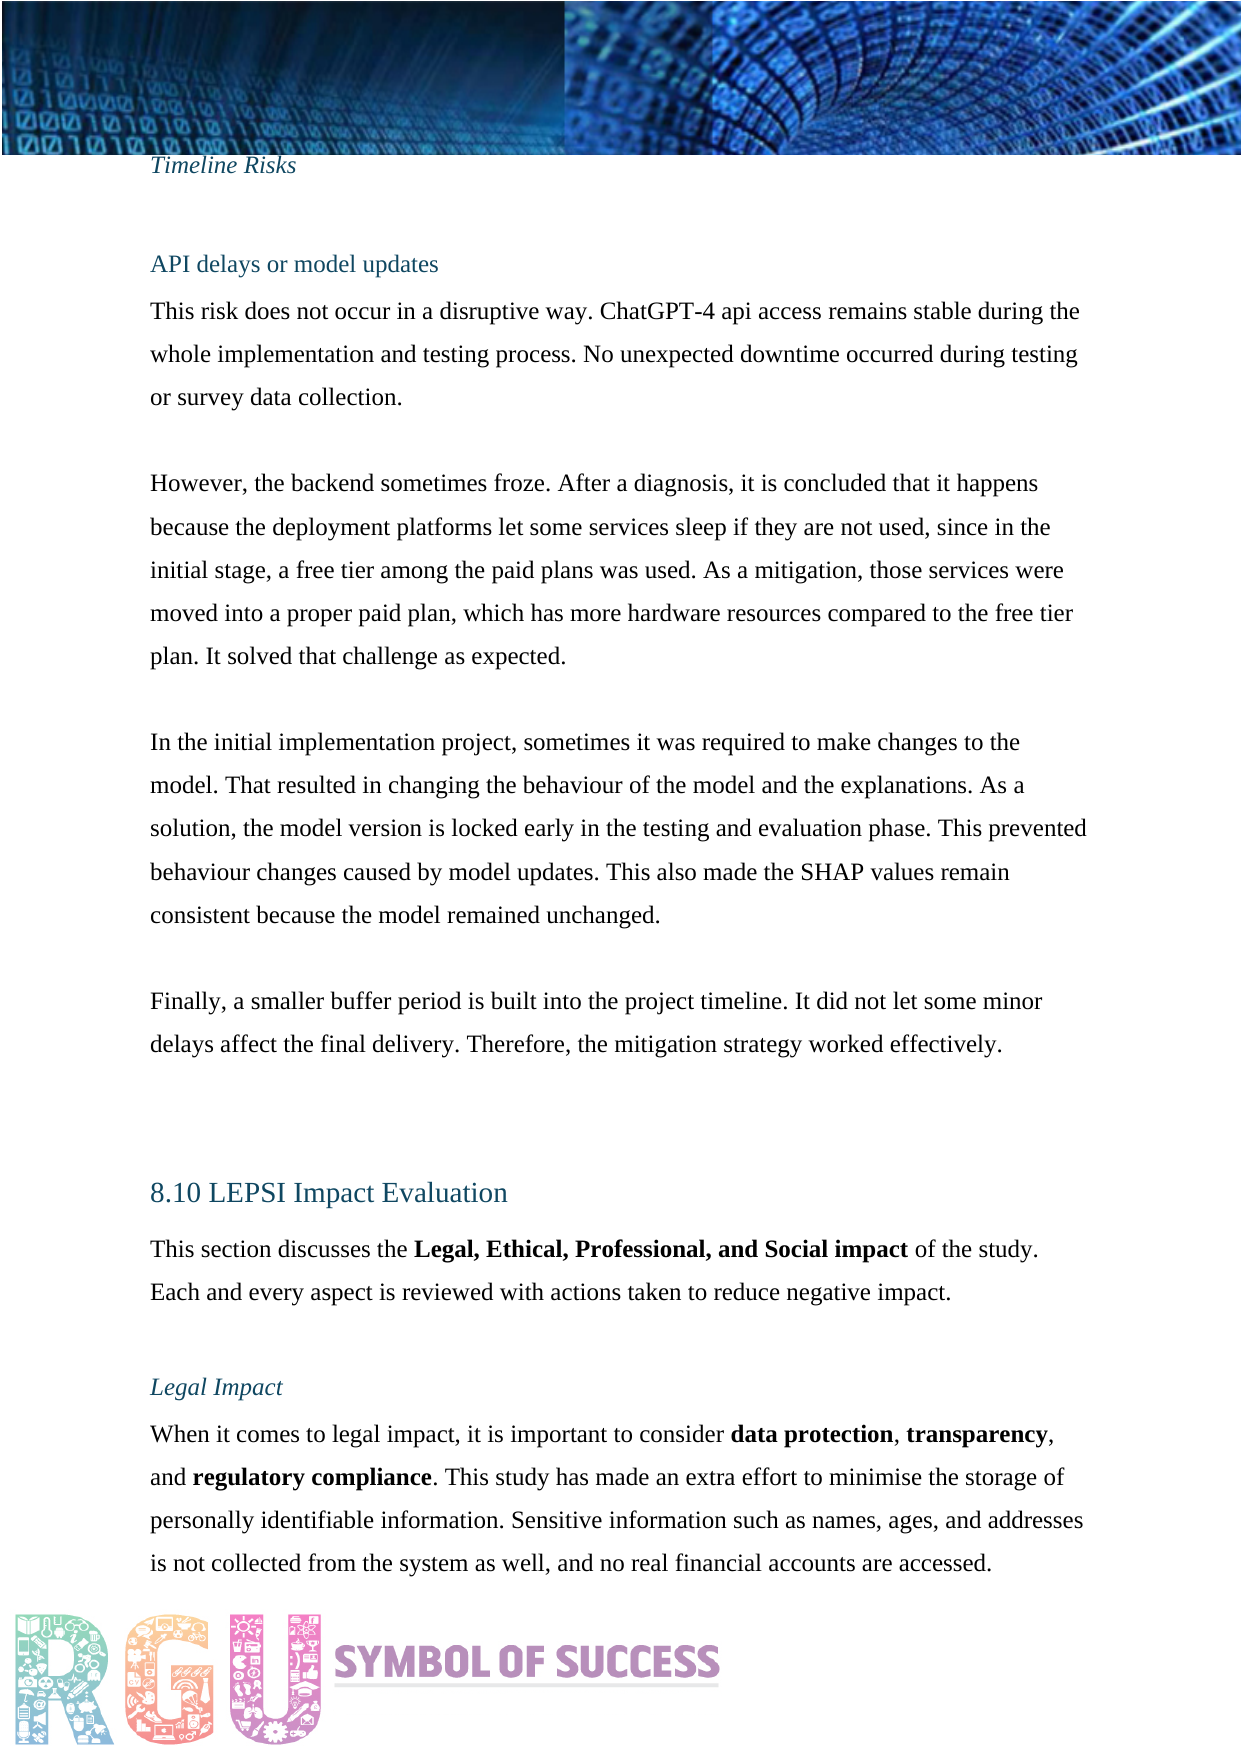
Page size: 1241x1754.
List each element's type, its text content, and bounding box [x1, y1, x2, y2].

subtitle 8.10 LEPSI Impact Evaluation [150, 1175, 1090, 1209]
text However, the backend sometimes froze. After a diagnosis, it is concluded that it happens because the deployment platforms let some services sleep if they are not used, since in the initial stage, a free tier among the paid plans was used. As a mitigation, those services were moved into a proper paid plan, which has more hardware resources compared to the free tier plan. It solved that challenge as expected. [150, 468, 1090, 670]
picture [2, 1, 1241, 155]
subtitle API delays or model updates [150, 249, 1090, 277]
subtitle Legal Impact [150, 1372, 1090, 1400]
text When it comes to legal impact, it is important to consider data protection, transparency, and regulatory compliance. This study has made an extra effort to minimise the storage of personally identifiable information. Sensitive information such as names, ages, and addresses is not collected from the system as well, and no real financial accounts are accessed. [150, 1419, 1090, 1577]
text Finally, a smaller buffer period is built into the project timeline. It did not let some minor delays affect the final delivery. Therefore, the mitigation strategy worked effectively. [150, 986, 1090, 1058]
text In the initial implementation project, sometimes it was required to make changes to the model. That resulted in changing the behaviour of the model and the explanations. As a solution, the model version is locked early in the testing and evaluation phase. This prevented behaviour changes caused by model updates. This also made the SHAP values remain consistent because the model remained unchanged. [150, 727, 1090, 928]
text This risk does not occur in a disruptive way. ChatGPT-4 api access remains stable during the whole implementation and testing process. No unexpected downtime occurred during testing or survey data collection. [150, 296, 1090, 411]
subtitle Timeline Risks [150, 150, 1090, 179]
subtitle Trust survey storage [1, 1603, 733, 1754]
text This section discusses the Legal, Ethical, Professional, and Social impact of the study. Each and every aspect is reviewed with actions taken to reduce negative impact. [150, 1234, 1090, 1306]
